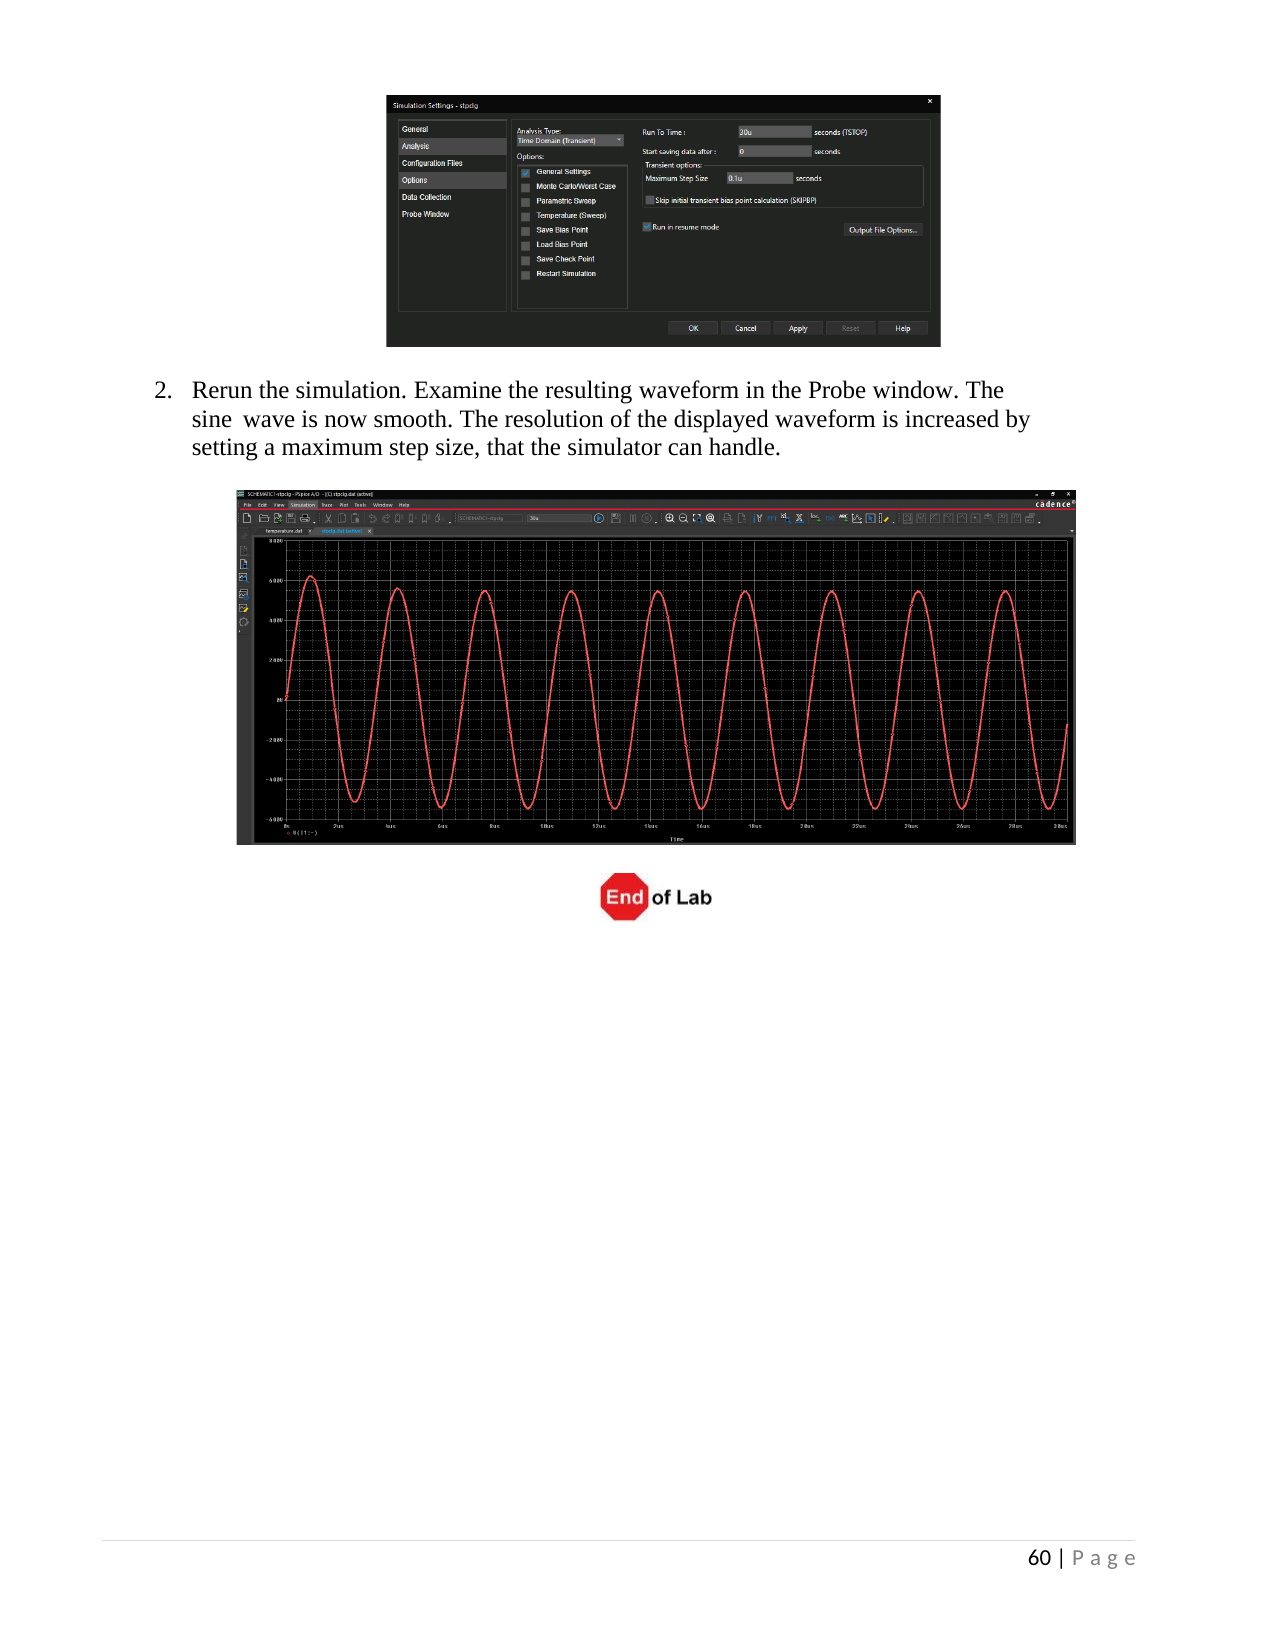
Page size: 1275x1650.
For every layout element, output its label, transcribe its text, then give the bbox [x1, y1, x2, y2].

picture [236, 490, 1076, 845]
picture [386, 95, 941, 347]
picture [600, 873, 712, 923]
list Rerun the simulation. Examine the resulting waveform in the Probe window. The sine wave is now smooth. The resolution of the displayed waveform is increased by setting a maximum step size, that the simulator can handle. [154, 375, 1042, 461]
